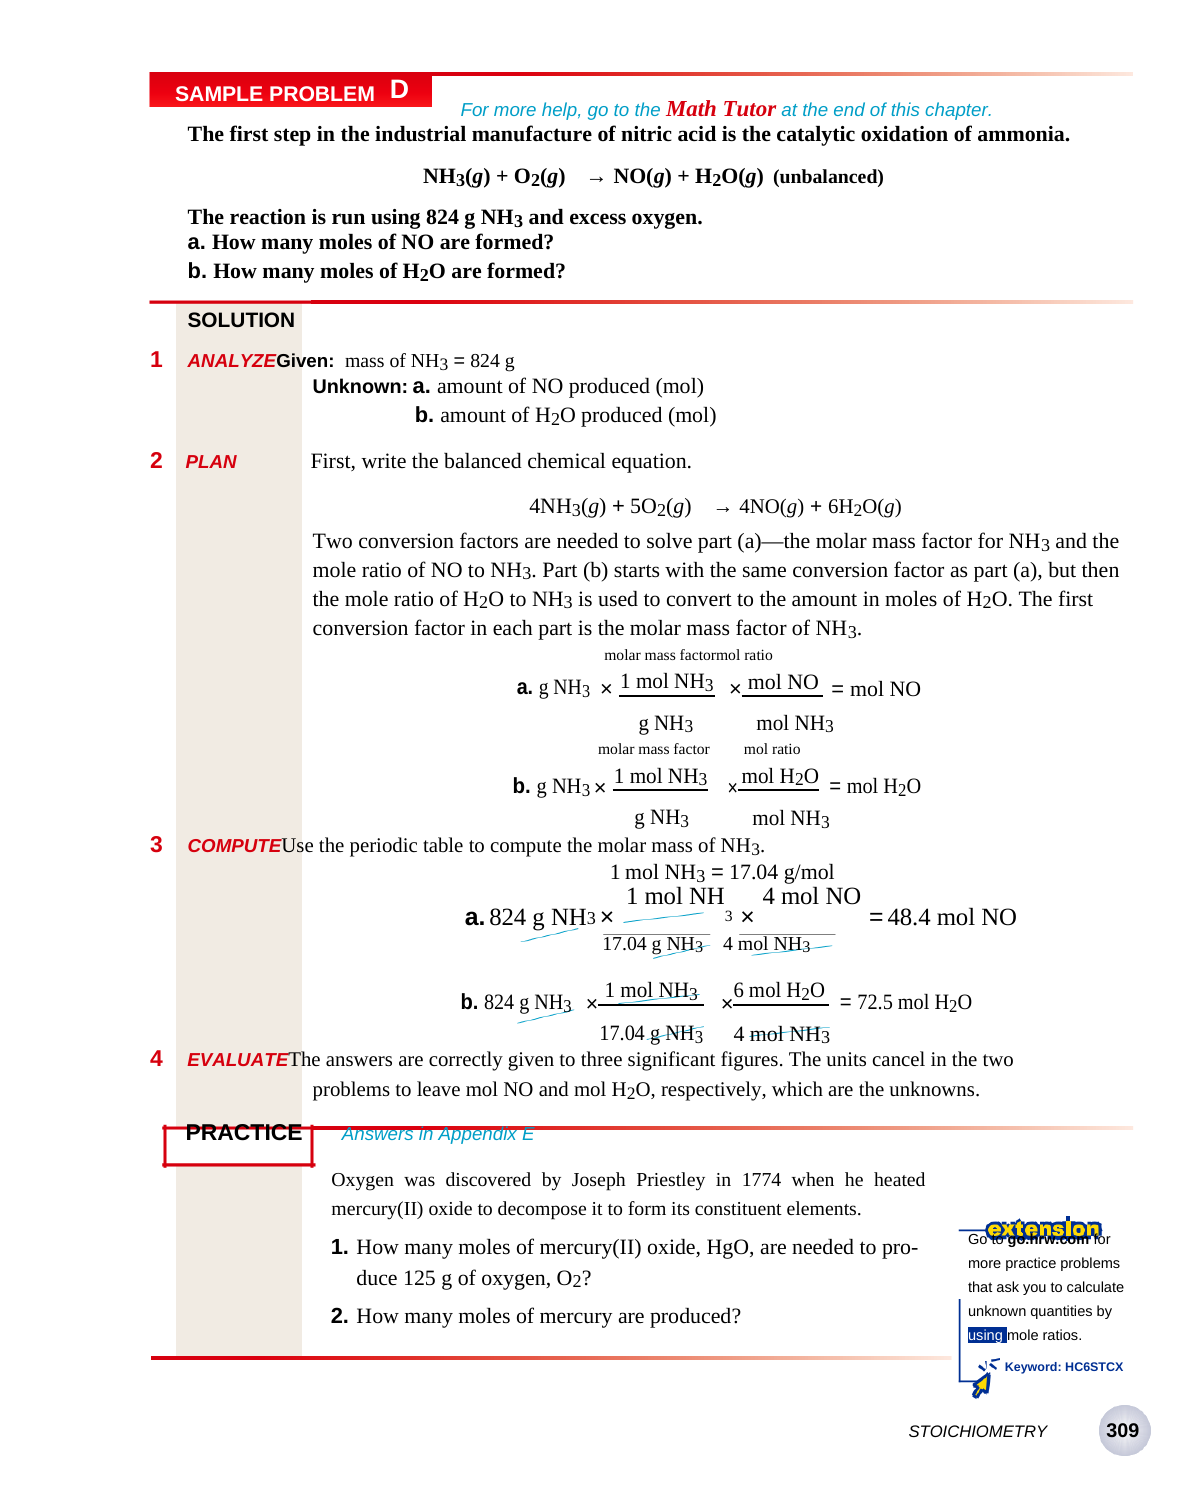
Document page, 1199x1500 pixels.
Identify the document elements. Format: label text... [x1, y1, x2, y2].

text STOICHIOMETRY 309 [908, 1418, 1141, 1441]
list mol NH3 = 17.04 g/mol [609, 858, 1141, 885]
text Keyword: HC6STCX [987, 1356, 1141, 1382]
text SOLUTION [187, 308, 1141, 332]
text NH3(g) + O2(g) → NO(g) + H2O(g) (unbalanced) [423, 155, 1141, 191]
text PRACTICE Answers in Appendix E [185, 1119, 926, 1146]
text Unknown: a. amount of NO produced (mol) [312, 374, 1141, 398]
picture [146, 69, 1134, 108]
list EVALUATEThe answers are correctly given to three significant figures. The units cancel in the two problems to leave mol NO and mol H2O, respectively, which are the unknowns. [150, 1047, 1049, 1103]
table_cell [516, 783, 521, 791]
text b. How many moles of H2O are formed? [187, 254, 1141, 285]
text 2 PLAN First, write the balanced chemical equation. [150, 447, 1141, 474]
text 4NH3(g) + 5O2(g) → 4NO(g) + 6H2O(g) [529, 485, 1141, 521]
text 17.04 g NH3 4 mol NH3 [602, 931, 1141, 955]
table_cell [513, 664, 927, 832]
text b. amount of H2O produced (mol) [414, 398, 1141, 429]
text Two conversion factors are needed to solve part (a)—the molar mass factor for NH3 and the mole ratio of NO to NH3. Part (b) starts with the same conversion factor as part (a), but then the mole ratio of H2O to NH3 is used to convert to the amount in moles of H2O. The first conversion factor in each part is the molar mass factor of NH3. [312, 526, 1122, 642]
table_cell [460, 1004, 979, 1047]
text a. How many moles of NO are formed? [187, 231, 1141, 254]
text The first step in the industrial manufacture of nitric acid is the catalytic oxidation of ammonia. [187, 126, 1141, 146]
list ANALYZEGiven: mass of NH3 = 824 g [150, 339, 1141, 374]
list How many moles of mercury(II) oxide, HgO, are needed to pro-duce 125 g of oxygen, O2? [331, 1236, 922, 1292]
text a. 824 g NH3 × 1 mol NH3 × 4 mol NO = 48.4 mol NO [464, 885, 1141, 931]
text Oxygen was discovered by Joseph Priestley in 1774 when he heated mercury(II) oxide to decompose it to form its constituent elements. [331, 1168, 926, 1220]
text Go to go.hrw.com for more practice problems that ask you to calculate unknown quantities by using mole ratios. [968, 1230, 1134, 1343]
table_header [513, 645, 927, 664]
list How many moles of mercury are produced? [331, 1303, 926, 1328]
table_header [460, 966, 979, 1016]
picture [148, 296, 1152, 1458]
text The reaction is run using 824 g NH3 and excess oxygen. [187, 195, 1141, 231]
list COMPUTEUse the periodic table to compute the molar mass of NH3. [150, 832, 1141, 858]
